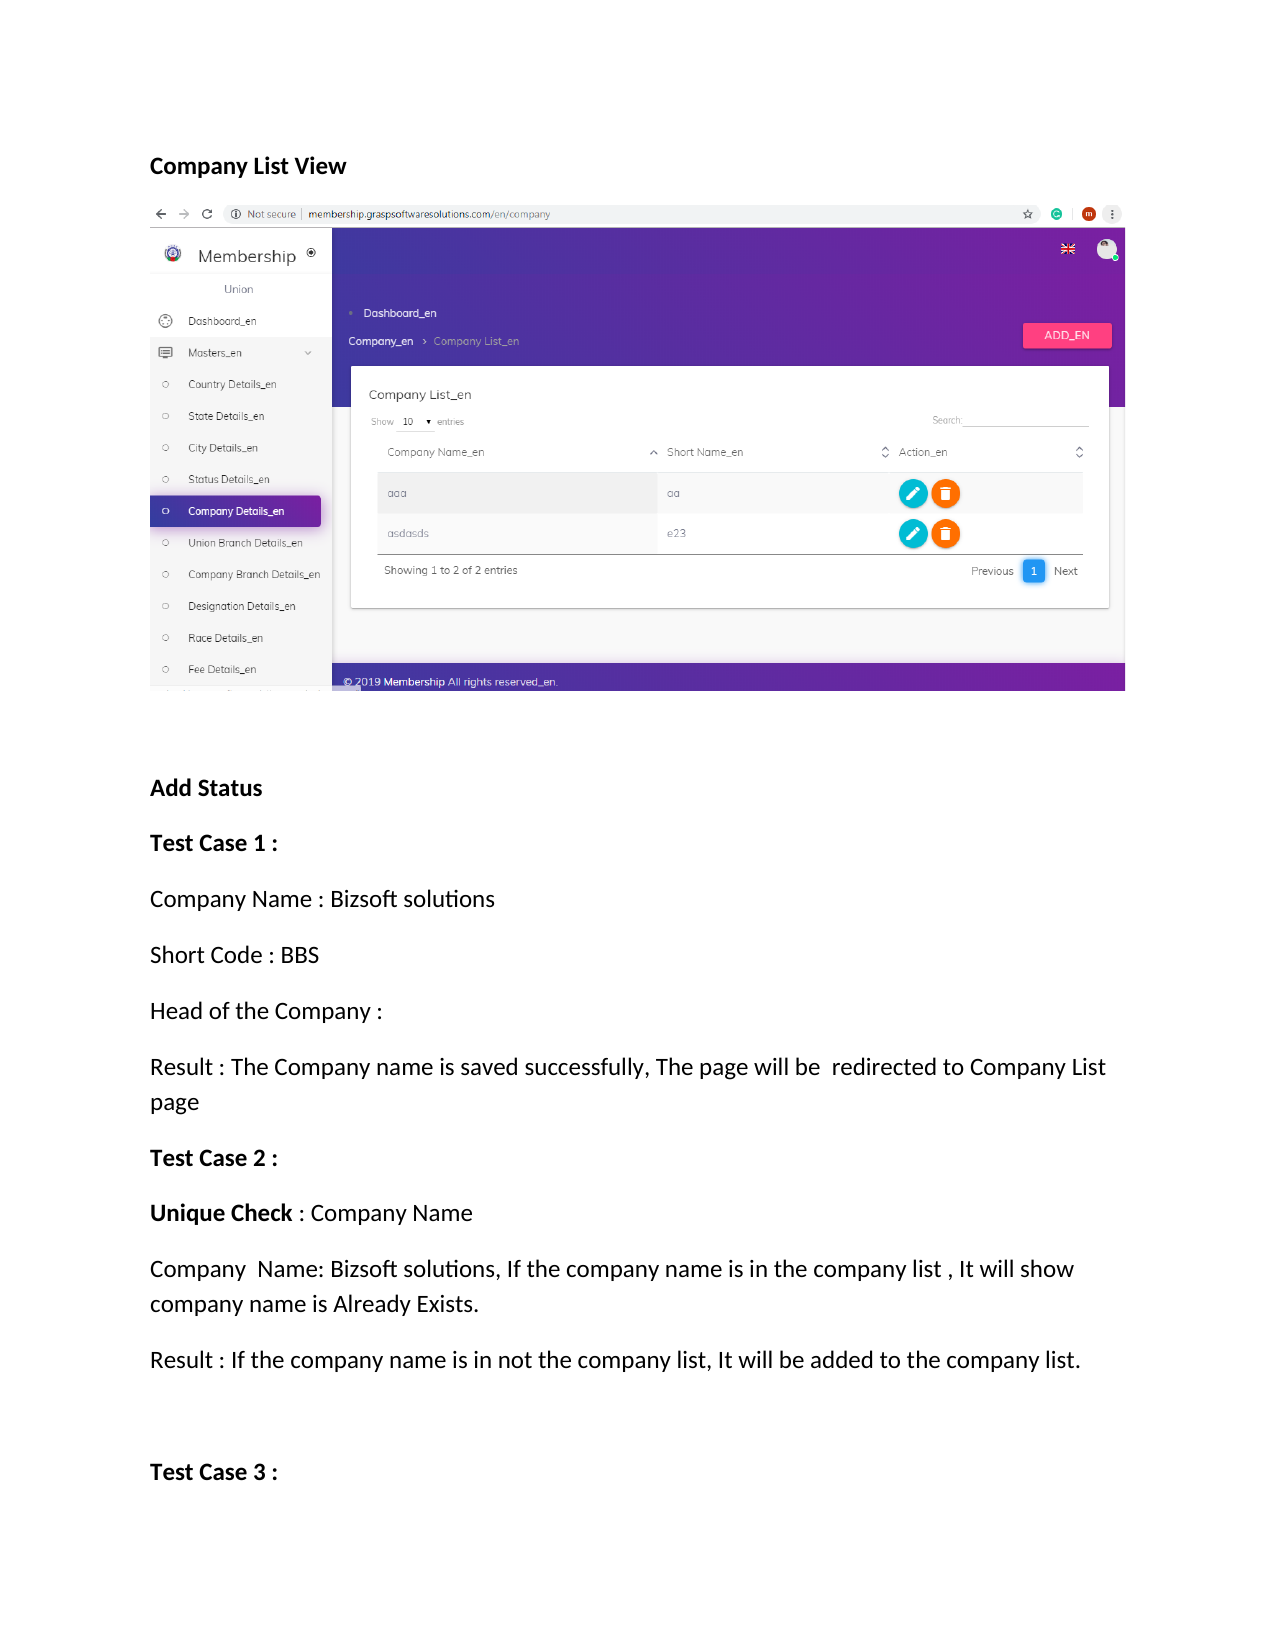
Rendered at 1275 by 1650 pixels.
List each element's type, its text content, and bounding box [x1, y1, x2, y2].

text Result : If the company name is in not the company list, It will be added to the company list. [150, 1344, 1125, 1375]
picture [150, 205, 1125, 691]
text Short Code : BBS [150, 939, 1125, 970]
text Company List View [150, 150, 1125, 181]
text Test Case 1 : [150, 827, 1125, 858]
text Result : The Company name is saved successfully, The page will be redirected to Company List page [150, 1051, 1125, 1116]
text Company Name: Bizsoft solutions, If the company name is in the company list , It will show company name is Already Exists. [150, 1253, 1125, 1319]
text Test Case 3 : [150, 1456, 1125, 1486]
text Add Status [150, 772, 1125, 802]
text Company Name : Bizsoft solutions [150, 883, 1125, 914]
text Test Case 2 : [150, 1142, 1125, 1172]
text Head of the Company : [150, 995, 1125, 1026]
text Unique Check : Company Name [150, 1197, 1125, 1228]
